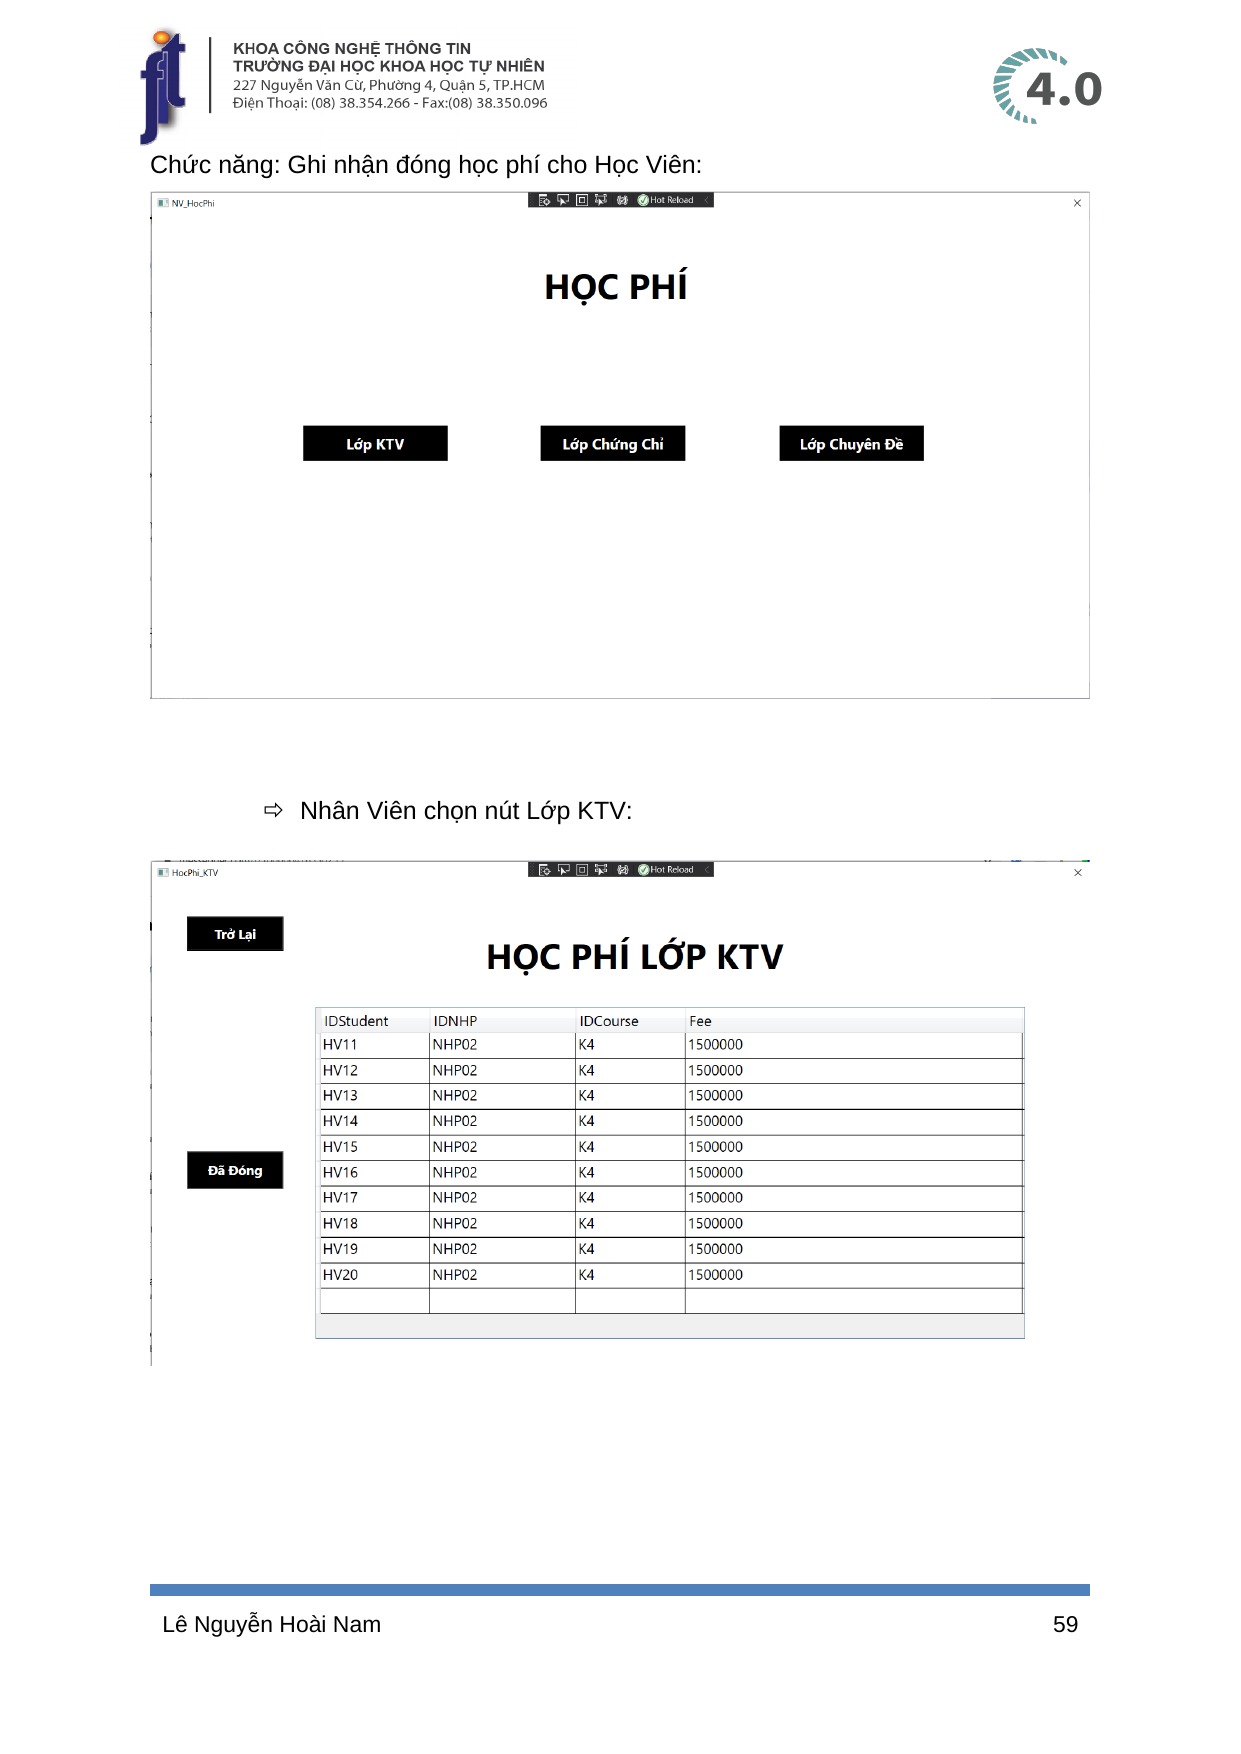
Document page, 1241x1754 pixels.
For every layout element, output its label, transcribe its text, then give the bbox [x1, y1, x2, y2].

picture [117, 21, 580, 167]
text Chức năng: Ghi nhận đóng học phí cho Học Viên: [150, 150, 1090, 191]
list Nhân Viên chọn nút Lớp KTV: [262, 796, 1090, 825]
picture [150, 191, 1090, 699]
picture [985, 41, 1108, 127]
picture [150, 860, 1090, 1366]
